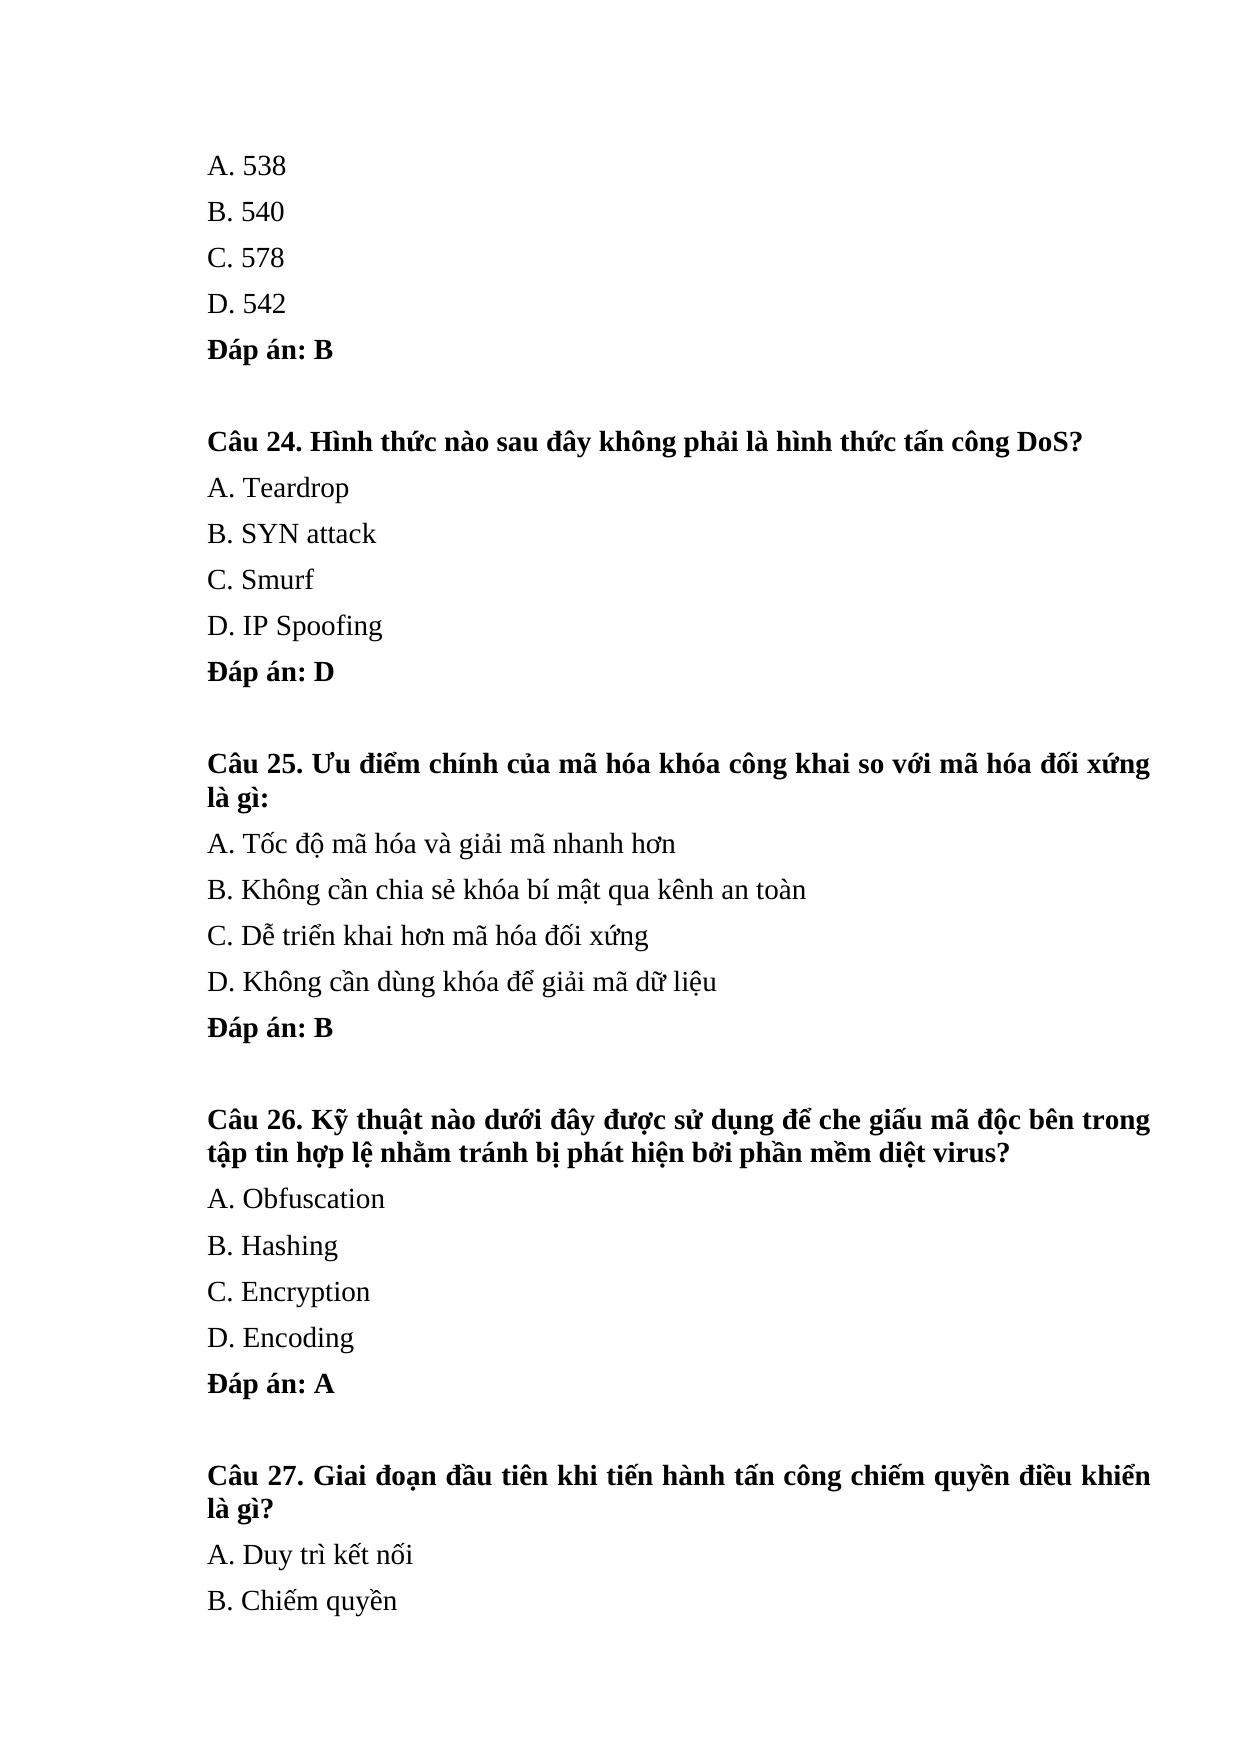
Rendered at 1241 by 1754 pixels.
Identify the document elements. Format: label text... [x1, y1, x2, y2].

text A. Teardrop [207, 470, 1152, 503]
text B. Chiếm quyền [207, 1583, 1152, 1617]
text Câu 24. Hình thức nào sau đây không phải là hình thức tấn công DoS? [207, 424, 1152, 457]
text C. 578 [207, 240, 1152, 273]
text D. IP Spoofing [207, 608, 1152, 642]
text A. Duy trì kết nối [207, 1537, 1152, 1571]
text Câu 25. Ưu điểm chính của mã hóa khóa công khai so với mã hóa đối xứng là gì: [207, 746, 1152, 813]
text B. SYN attack [207, 516, 1152, 549]
text Đáp án: B [207, 332, 1152, 365]
text Đáp án: D [207, 654, 1152, 688]
text B. Không cần chia sẻ khóa bí mật qua kênh an toàn [207, 872, 1152, 905]
text D. 542 [207, 286, 1152, 319]
text Câu 26. Kỹ thuật nào dưới đây được sử dụng để che giấu mã độc bên trong tập tin hợp lệ nhằm tránh bị phát hiện bởi phần mềm diệt virus? [207, 1102, 1152, 1169]
text C. Encryption [207, 1274, 1152, 1307]
text A. 538 [207, 148, 1152, 181]
text Câu 27. Giai đoạn đầu tiên khi tiến hành tấn công chiếm quyền điều khiển là gì? [207, 1458, 1152, 1525]
text Đáp án: B [207, 1010, 1152, 1043]
text B. 540 [207, 194, 1152, 227]
text D. Encoding [207, 1320, 1152, 1353]
text B. Hashing [207, 1228, 1152, 1261]
text C. Dễ triển khai hơn mã hóa đối xứng [207, 918, 1152, 951]
text D. Không cần dùng khóa để giải mã dữ liệu [207, 964, 1152, 997]
text C. Smurf [207, 562, 1152, 596]
text Đáp án: A [207, 1366, 1152, 1399]
text A. Tốc độ mã hóa và giải mã nhanh hơn [207, 826, 1152, 859]
text A. Obfuscation [207, 1182, 1152, 1215]
